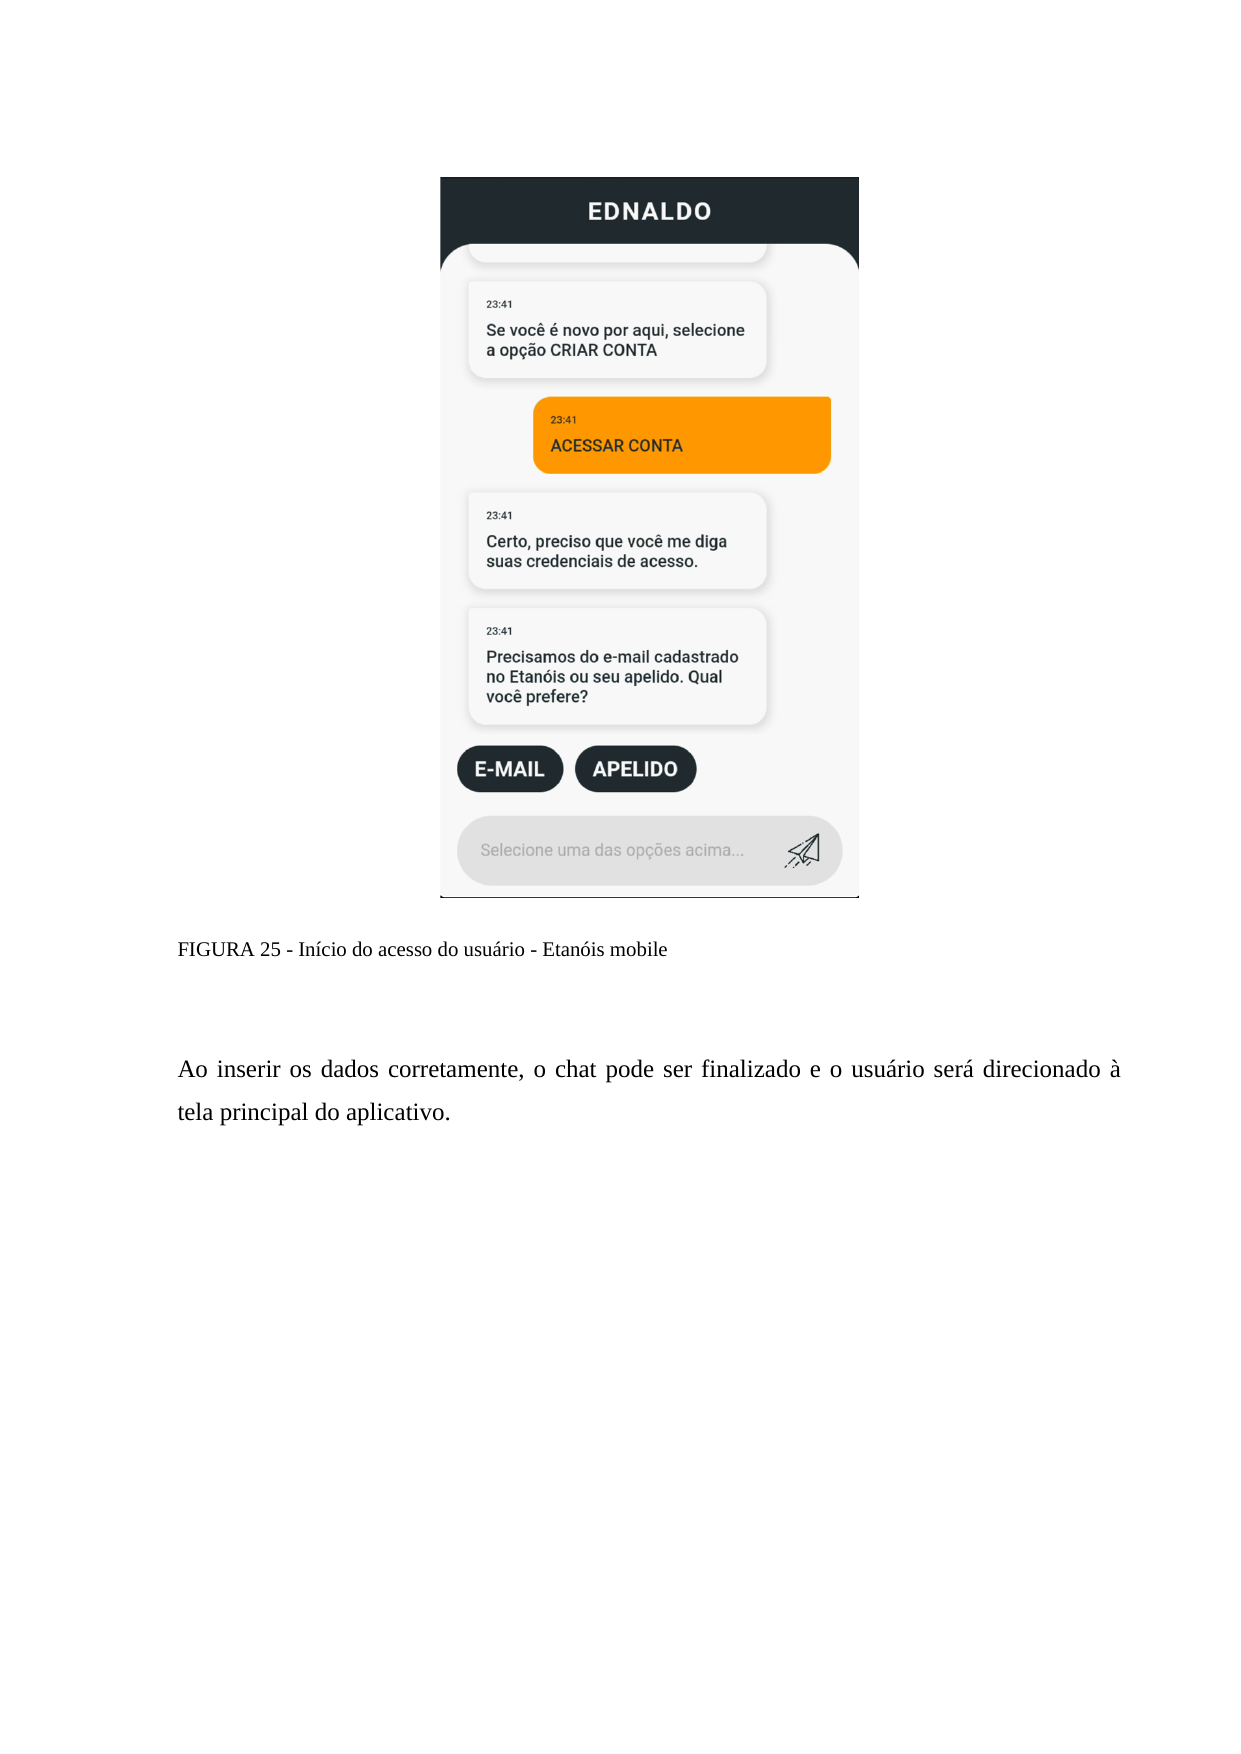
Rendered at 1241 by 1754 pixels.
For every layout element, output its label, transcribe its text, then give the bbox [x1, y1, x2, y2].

text Ao inserir os dados corretamente, o chat pode ser finalizado e o usuário será direcionado à tela principal do aplicativo. [177, 1054, 1122, 1126]
text FIGURA 25 - Início do acesso do usuário - Etanóis mobile [177, 937, 1122, 961]
picture [440, 177, 859, 898]
